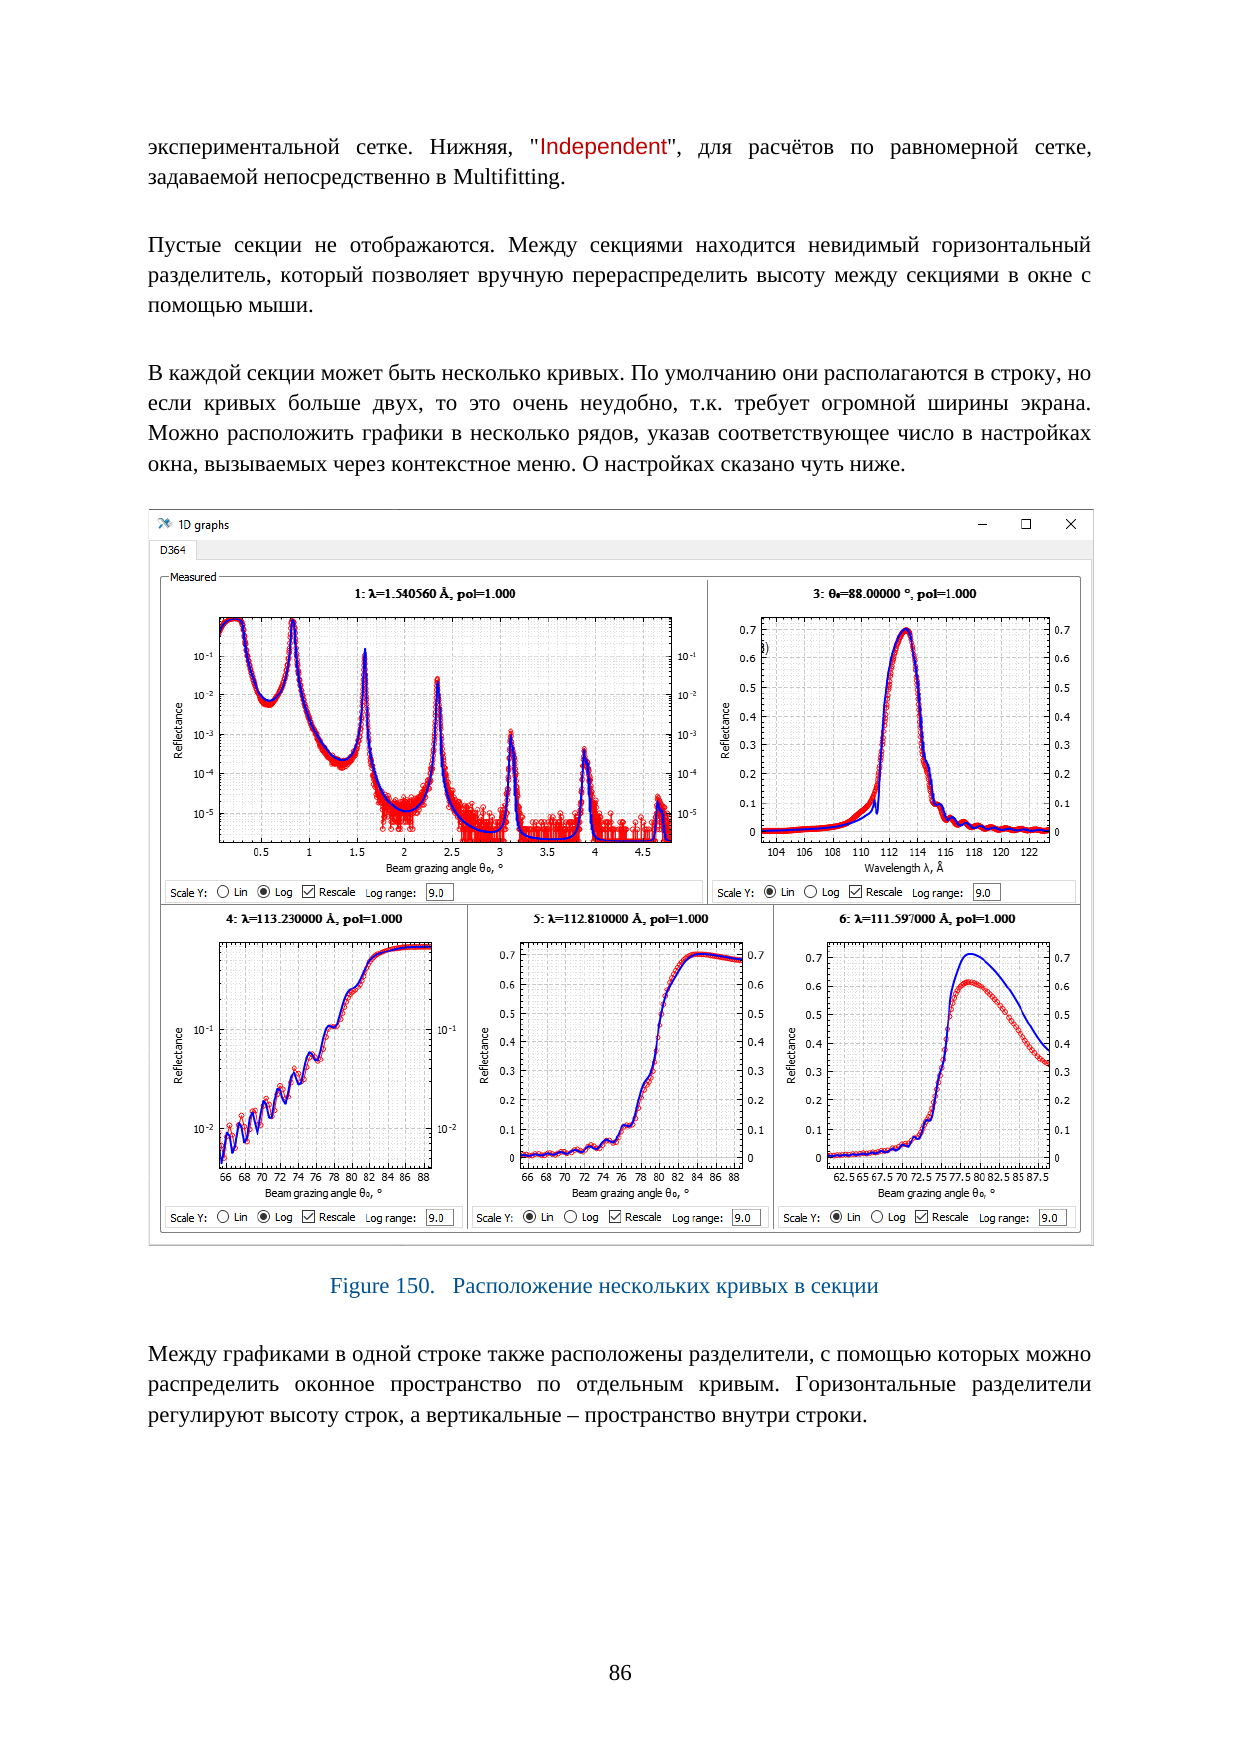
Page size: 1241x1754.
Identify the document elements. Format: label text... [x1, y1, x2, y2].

list Расположение нескольких кривых в секции [178, 1246, 1093, 1299]
picture [148, 509, 1094, 1246]
text Пустые секции не отображаются. Между секциями находится невидимый горизонтальный разделитель, который позволяет вручную перераспределить высоту между секциями в окне с помощью мыши. [148, 231, 1093, 318]
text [148, 133, 1093, 189]
text В каждой секции может быть несколько кривых. По умолчанию они располагаются в строку, но если кривых больше двух, то это очень неудобно, т.к. требует огромной ширины экрана. Можно расположить графики в несколько рядов, указав соответствующее число в настройках окна, вызываемых через контекстное меню. О настройках сказано чуть ниже. [148, 359, 1093, 476]
text Между графиками в одной строке также расположены разделители, с помощью которых можно распределить оконное пространство по отдельным кривым. Горизонтальные разделители регулируют высоту строк, а вертикальные – пространство внутри строки. [148, 1340, 1093, 1427]
